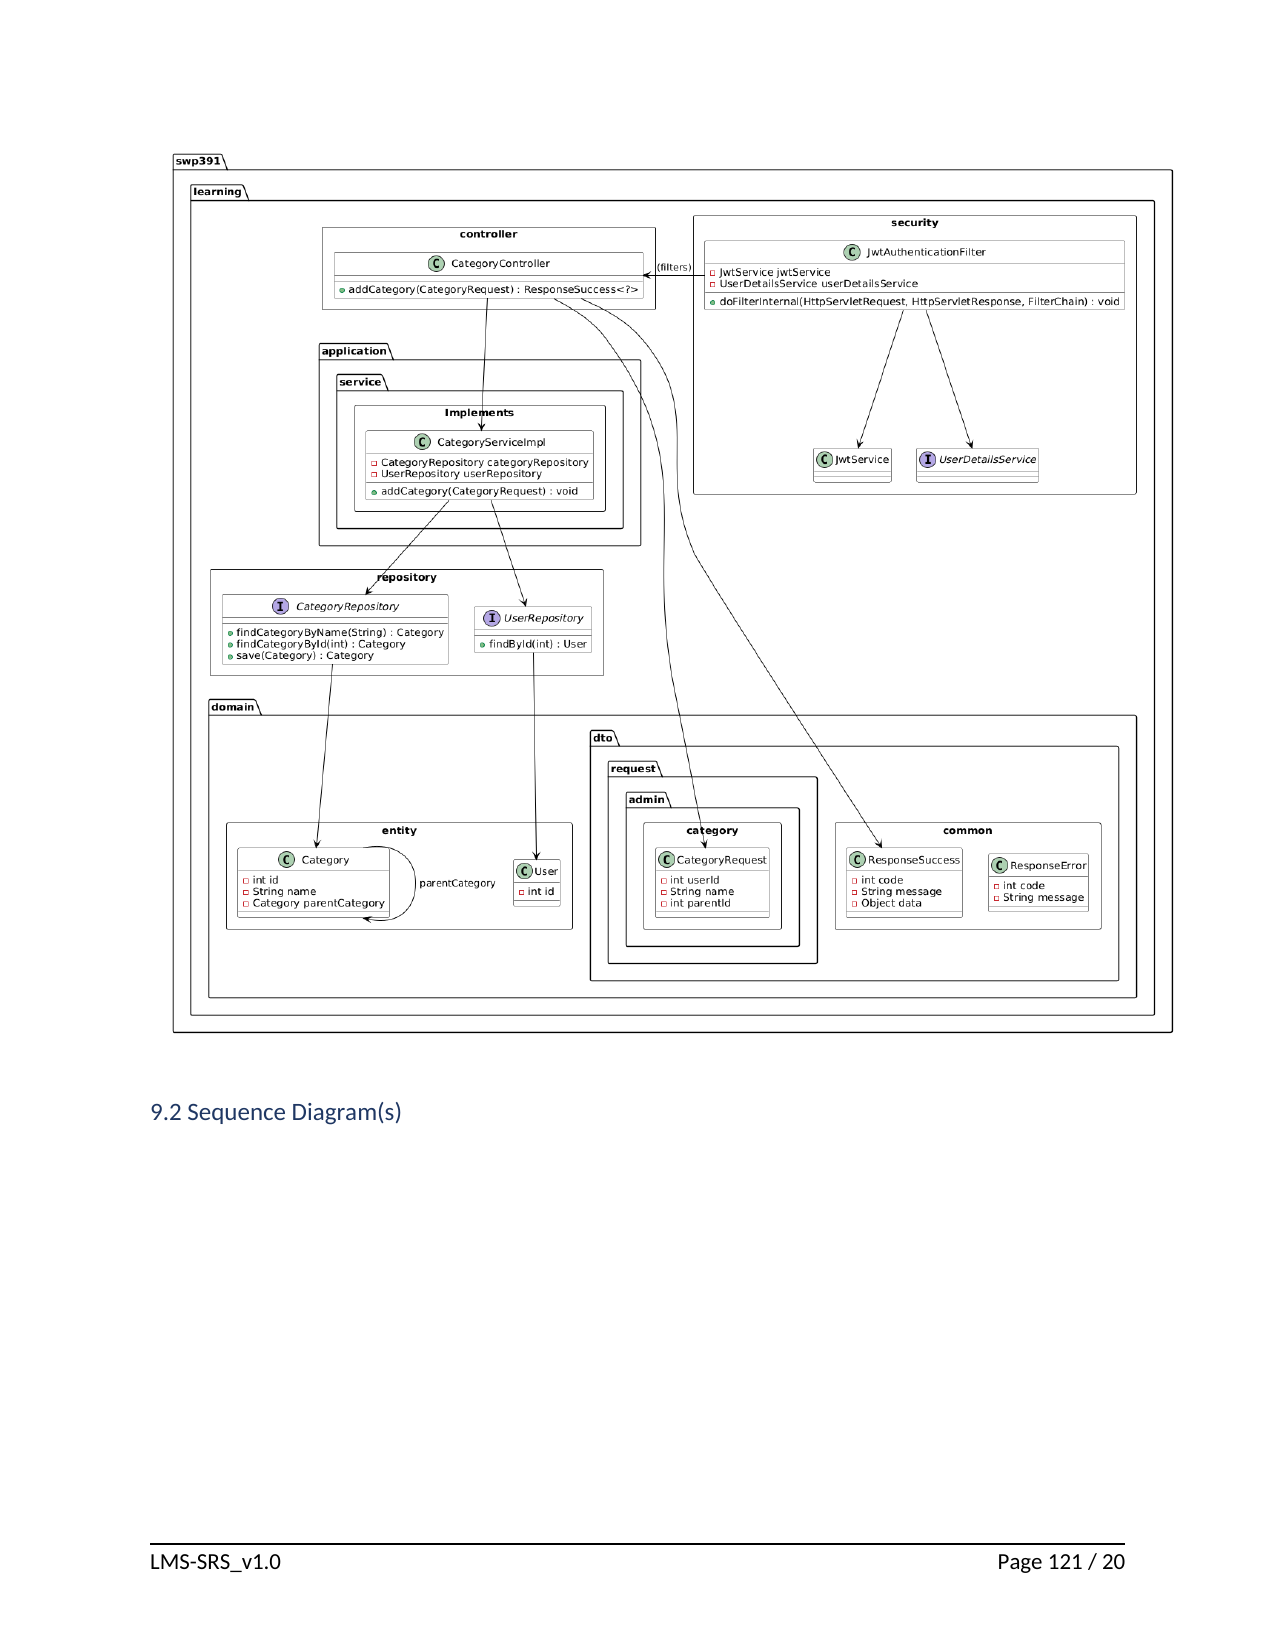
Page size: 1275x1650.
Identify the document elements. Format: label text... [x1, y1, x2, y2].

subtitle 9.2 Sequence Diagram(s) [150, 1096, 1125, 1127]
